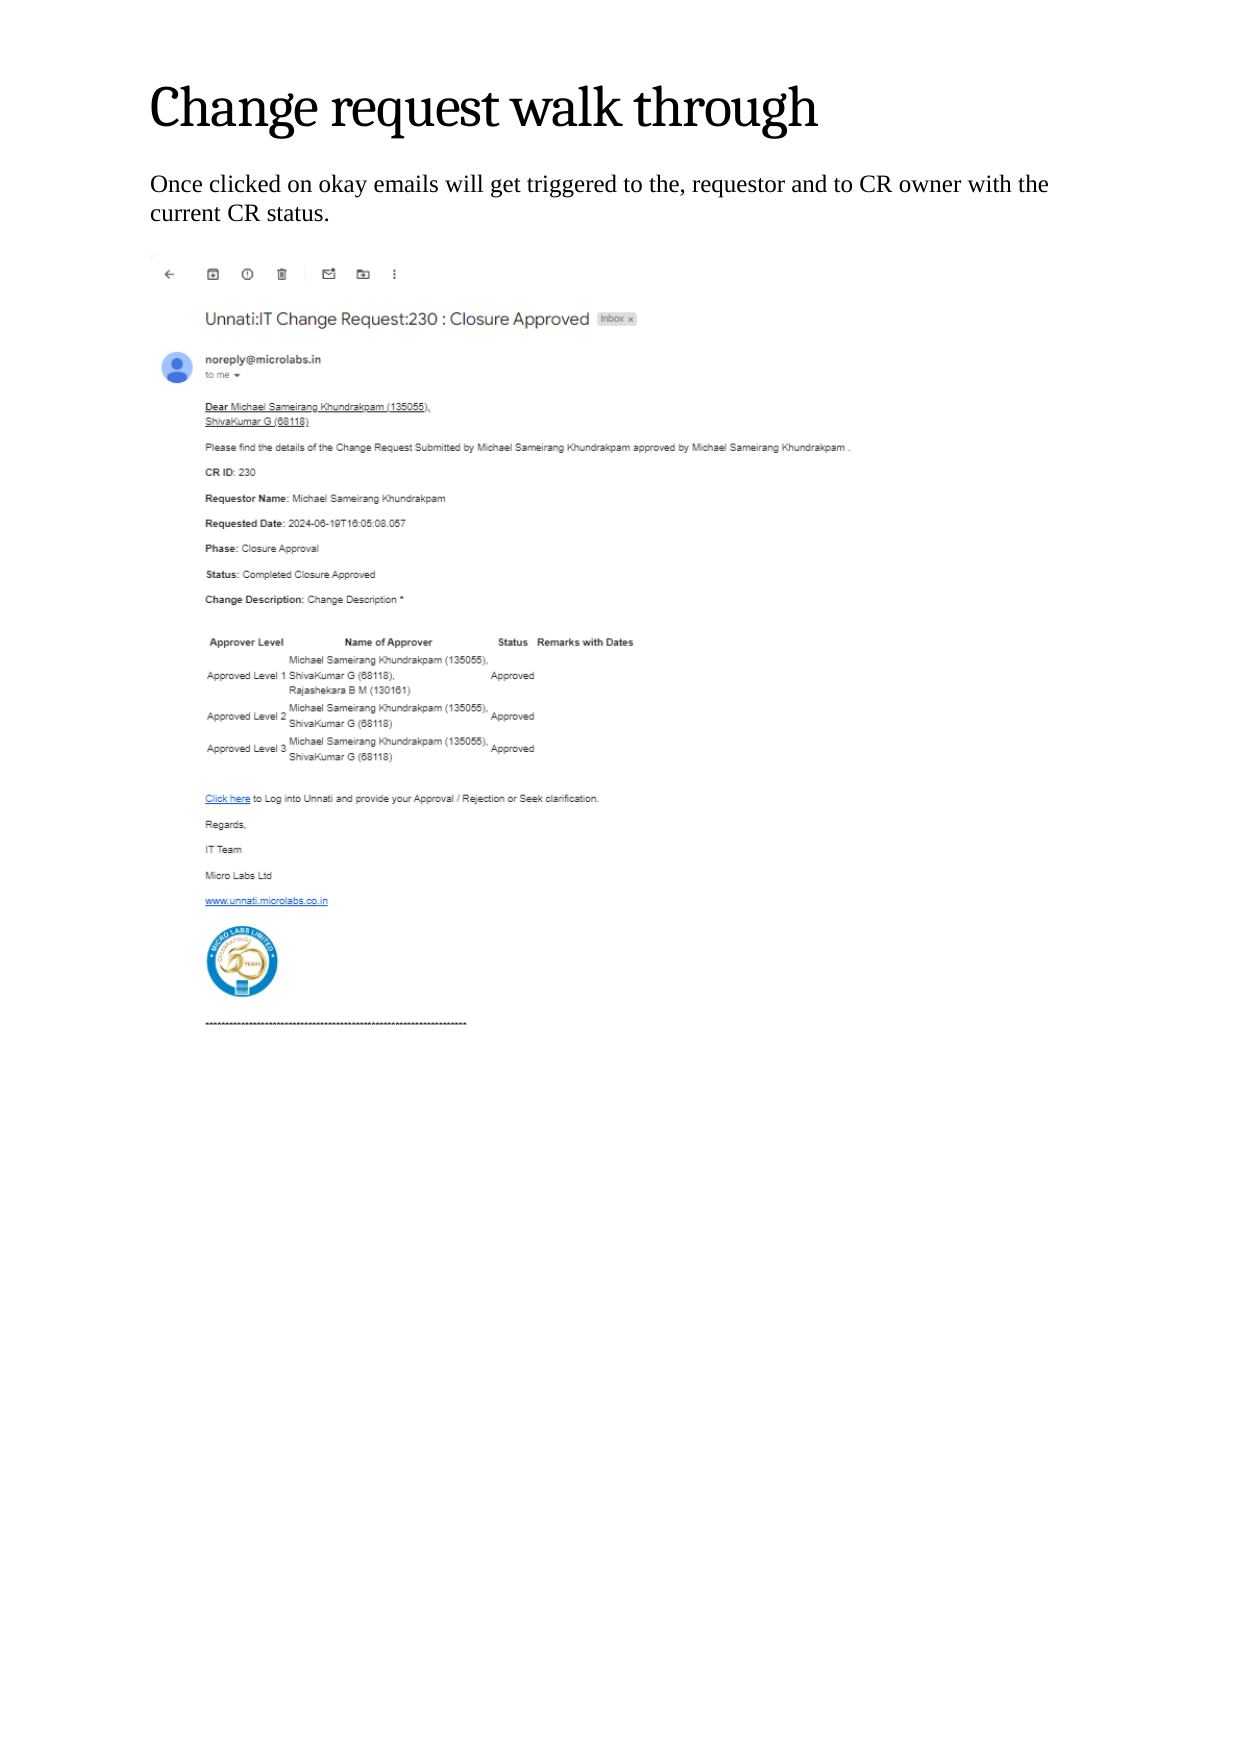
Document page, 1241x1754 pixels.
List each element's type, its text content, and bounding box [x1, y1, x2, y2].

text Once clicked on okay emails will get triggered to the, requestor and to CR owner with the current CR status. [150, 169, 1090, 226]
picture [150, 255, 886, 1025]
